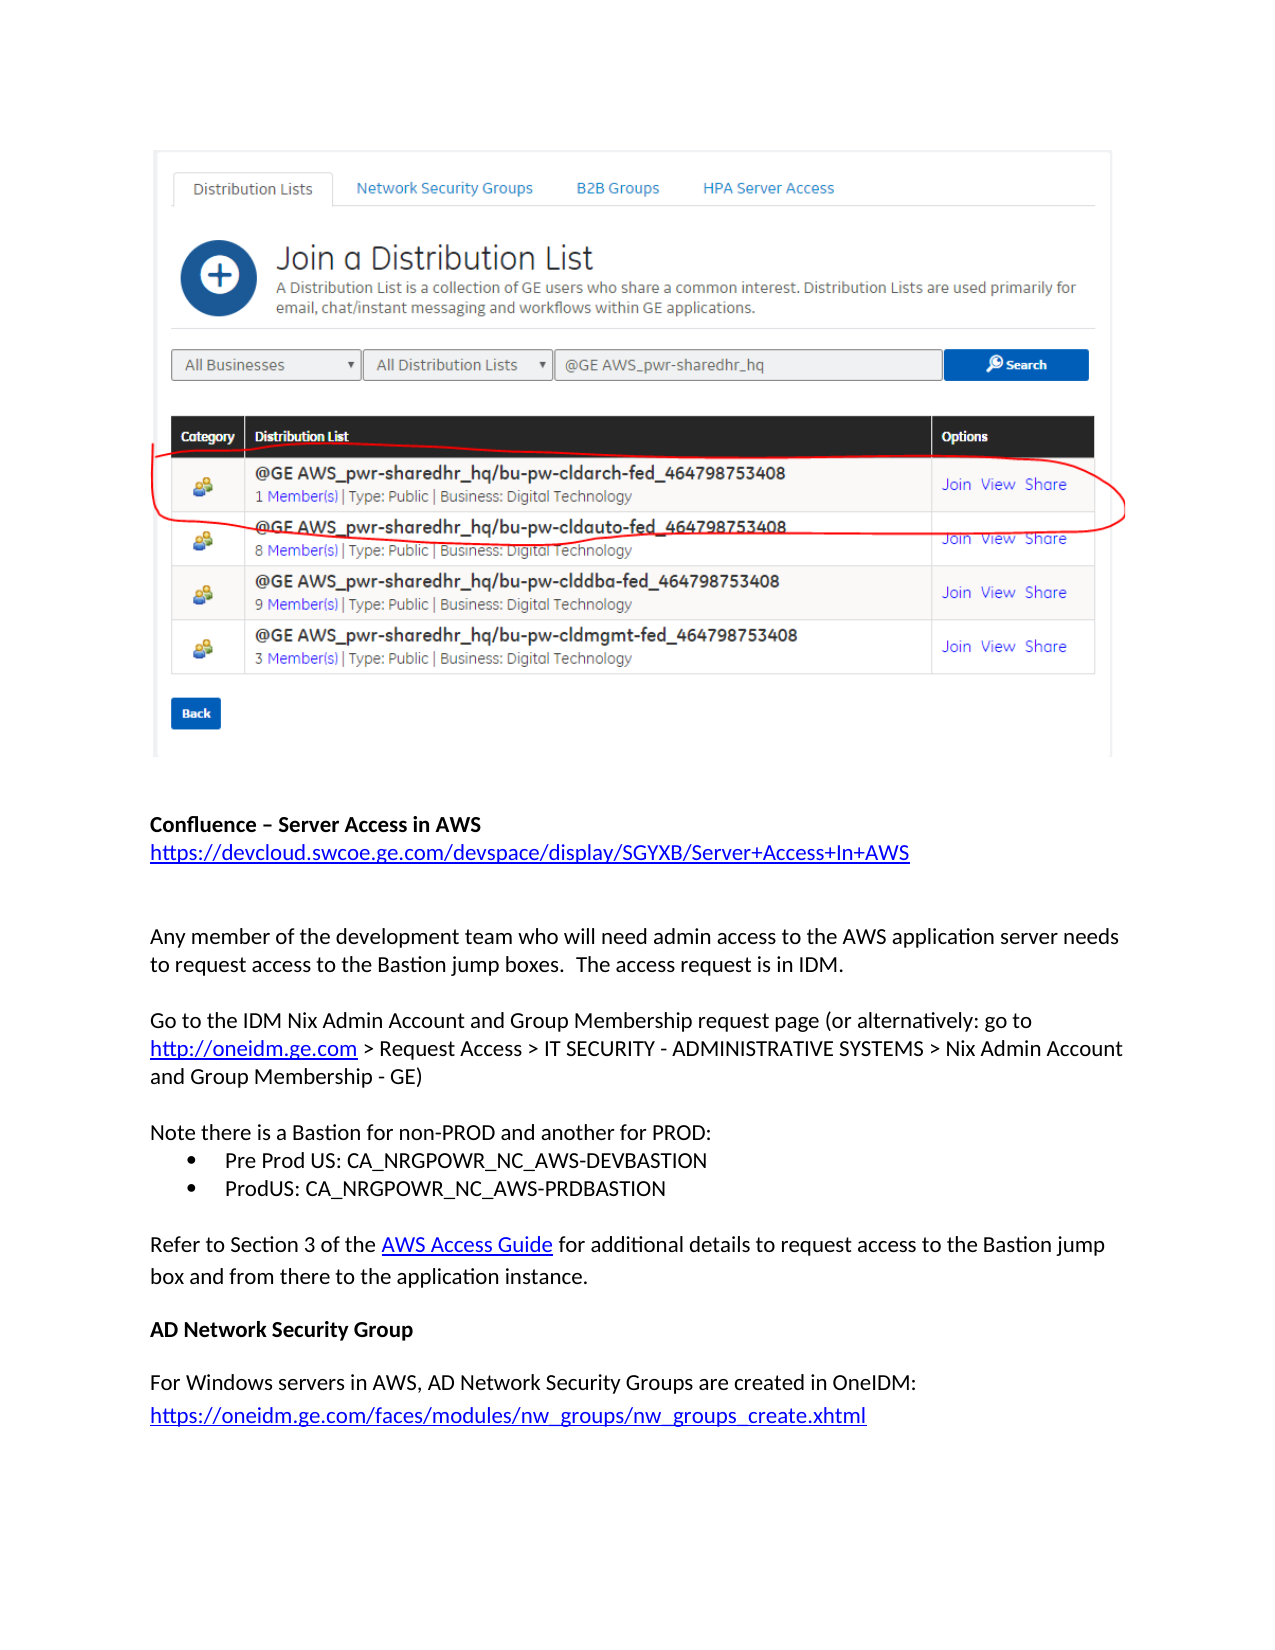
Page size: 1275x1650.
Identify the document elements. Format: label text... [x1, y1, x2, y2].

text Any member of the development team who will need admin access to the AWS application server needs to request access to the Bastion jump boxes. The access request is in IDM. [150, 922, 1125, 978]
text https://devcloud.swcoe.ge.com/devspace/display/SGYXB/Server+Access+In+AWS [150, 838, 1125, 866]
text Go to the IDM Nix Admin Account and Group Membership request page (or alternatively: go to http://oneidm.ge.com > Request Access > IT SECURITY - ADMINISTRATIVE SYSTEMS > Nix Admin Account and Group Membership - GE) [150, 1006, 1125, 1090]
text Note there is a Bastion for non-PROD and another for PROD: [150, 1118, 1125, 1146]
list ProdUS: CA_NRGPOWR_NC_AWS-PRDBASTION [187, 1174, 1125, 1202]
picture [150, 150, 1125, 757]
text Refer to Section 3 of the AWS Access Guide for additional details to request access to the Bastion jump box and from there to the application instance. [150, 1230, 1125, 1291]
text For Windows servers in AWS, AD Network Security Groups are created in OneIDM: https://oneidm.ge.com/faces/modules/nw_groups/nw_groups_create.xhtml [150, 1368, 1125, 1429]
text AD Network Security Group [150, 1316, 1125, 1343]
text Confluence – Server Access in AWS [150, 810, 1125, 838]
list Pre Prod US: CA_NRGPOWR_NC_AWS-DEVBASTION [187, 1146, 1125, 1174]
